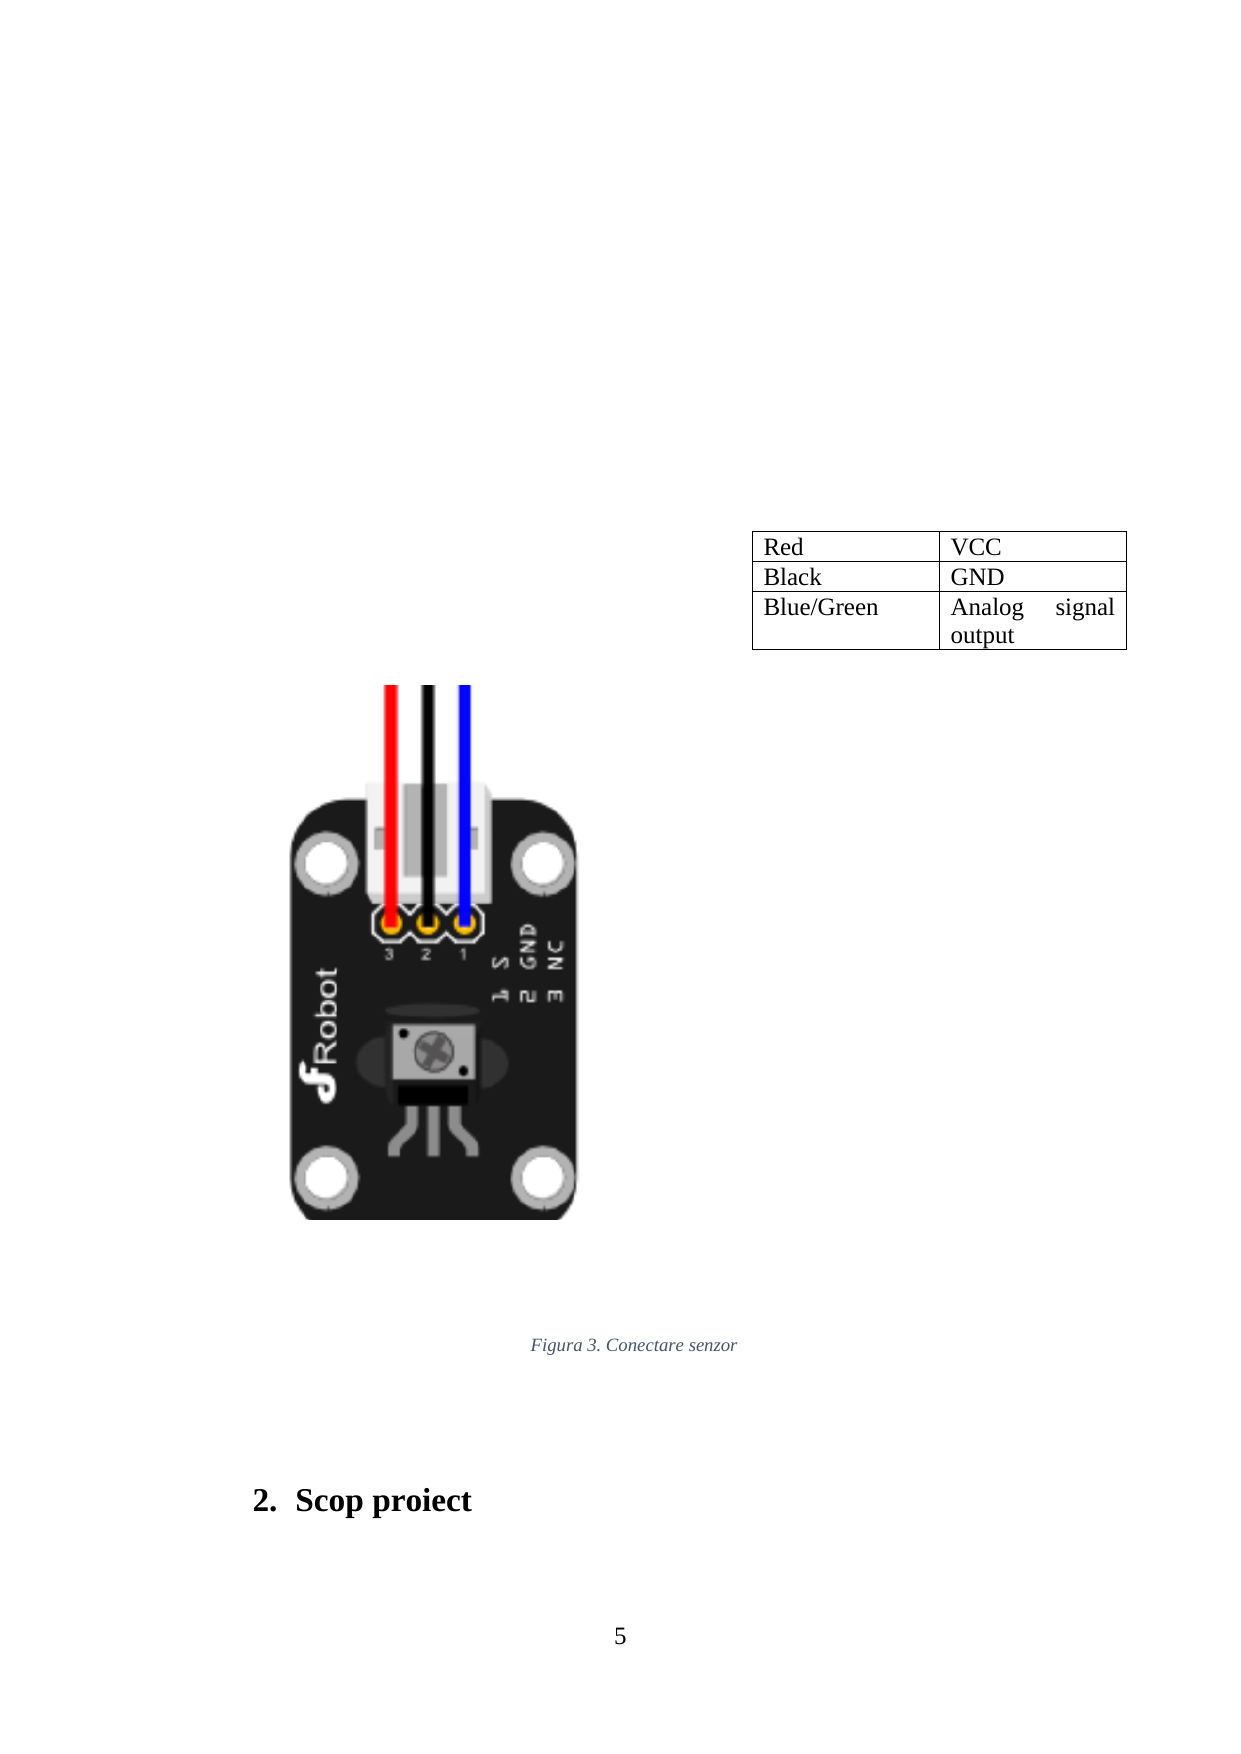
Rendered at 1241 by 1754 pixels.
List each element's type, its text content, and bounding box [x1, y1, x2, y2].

subtitle Scop proiect [223, 1481, 1092, 1519]
text Figura 3. Conectare senzor [148, 1334, 1092, 1356]
table_header Red [753, 532, 939, 561]
table_cell GND [940, 562, 1126, 591]
table_header VCC [940, 532, 1126, 561]
picture [147, 685, 668, 1220]
table_cell Blue/Green [753, 592, 939, 649]
table_cell Black [753, 562, 939, 591]
table_cell Analog signal output [940, 592, 1126, 649]
